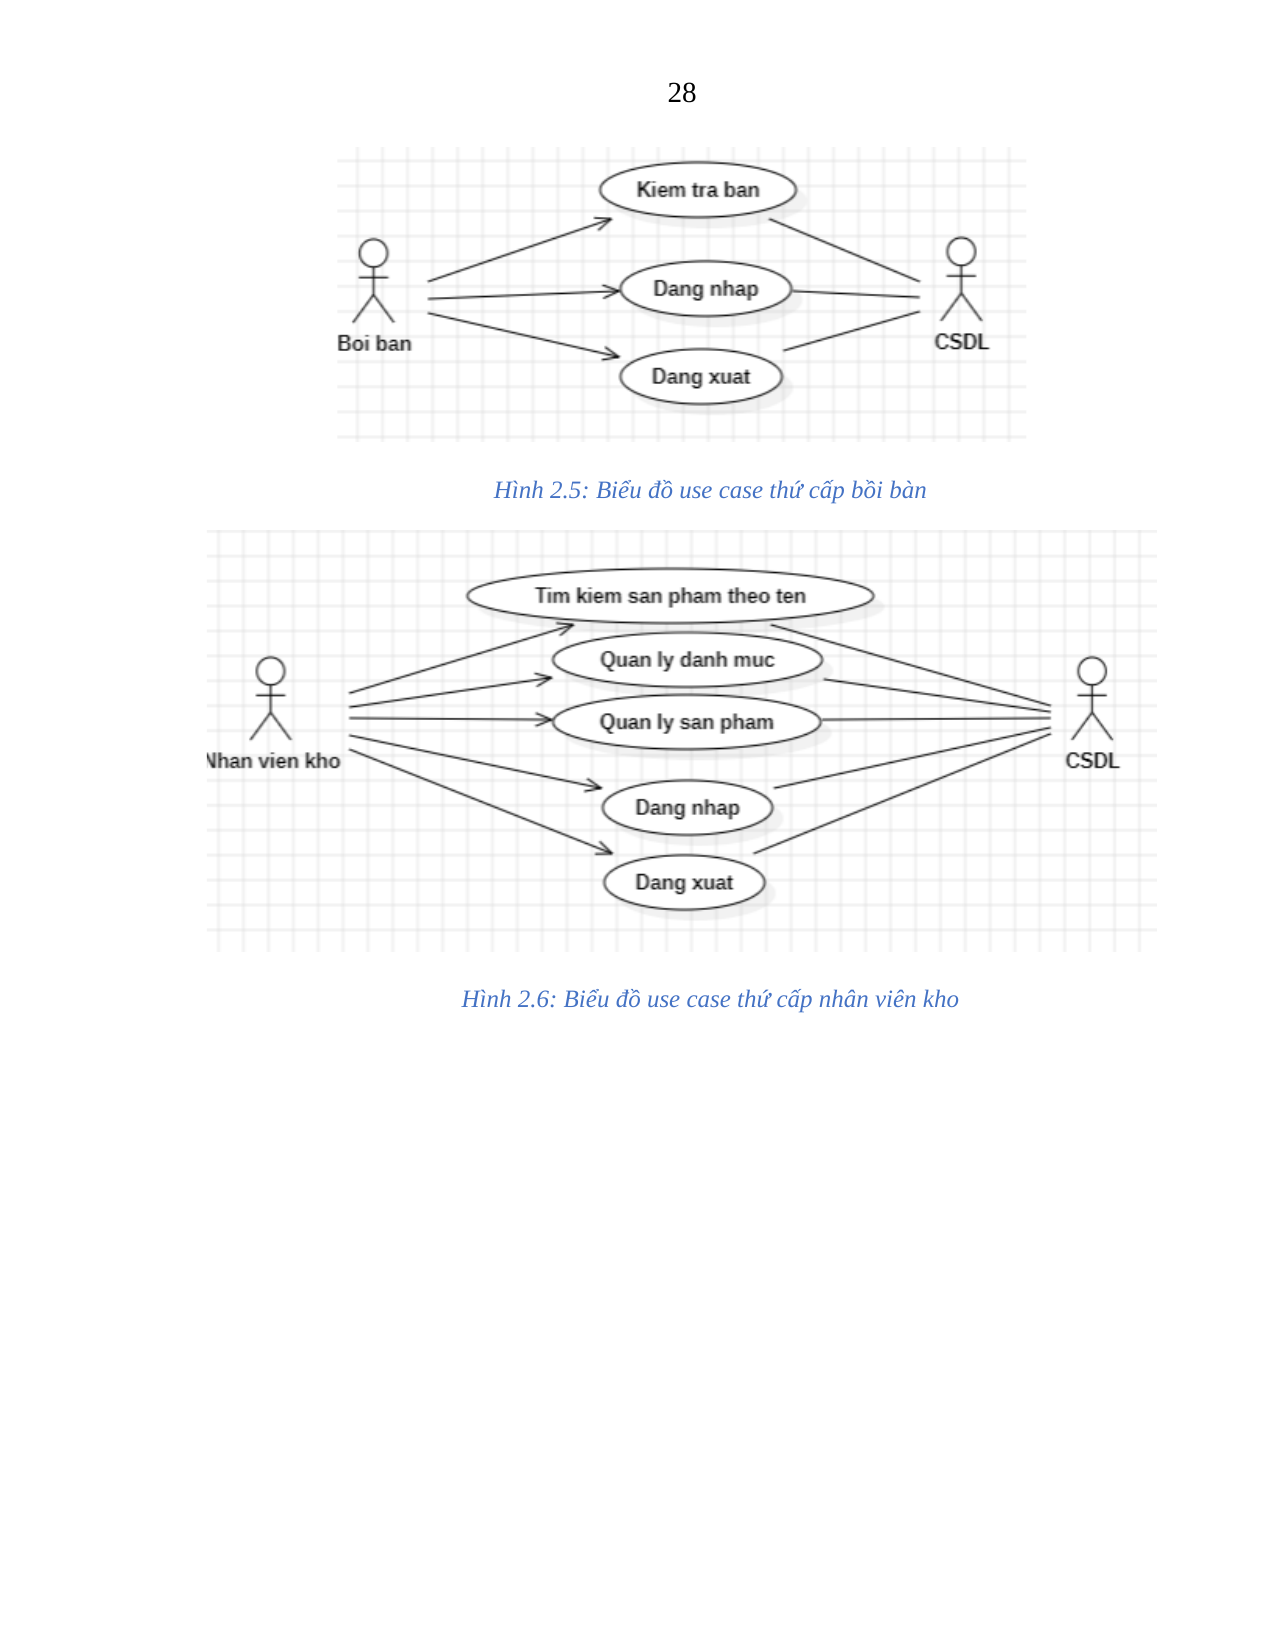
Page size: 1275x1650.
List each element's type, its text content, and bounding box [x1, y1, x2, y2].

picture [337, 147, 1027, 442]
text Hình 2.5: Biểu đồ use case thứ cấp bồi bàn [207, 475, 1157, 504]
text Hình 2.6: Biểu đồ use case thứ cấp nhân viên kho [207, 984, 1157, 1013]
picture [206, 530, 1157, 952]
